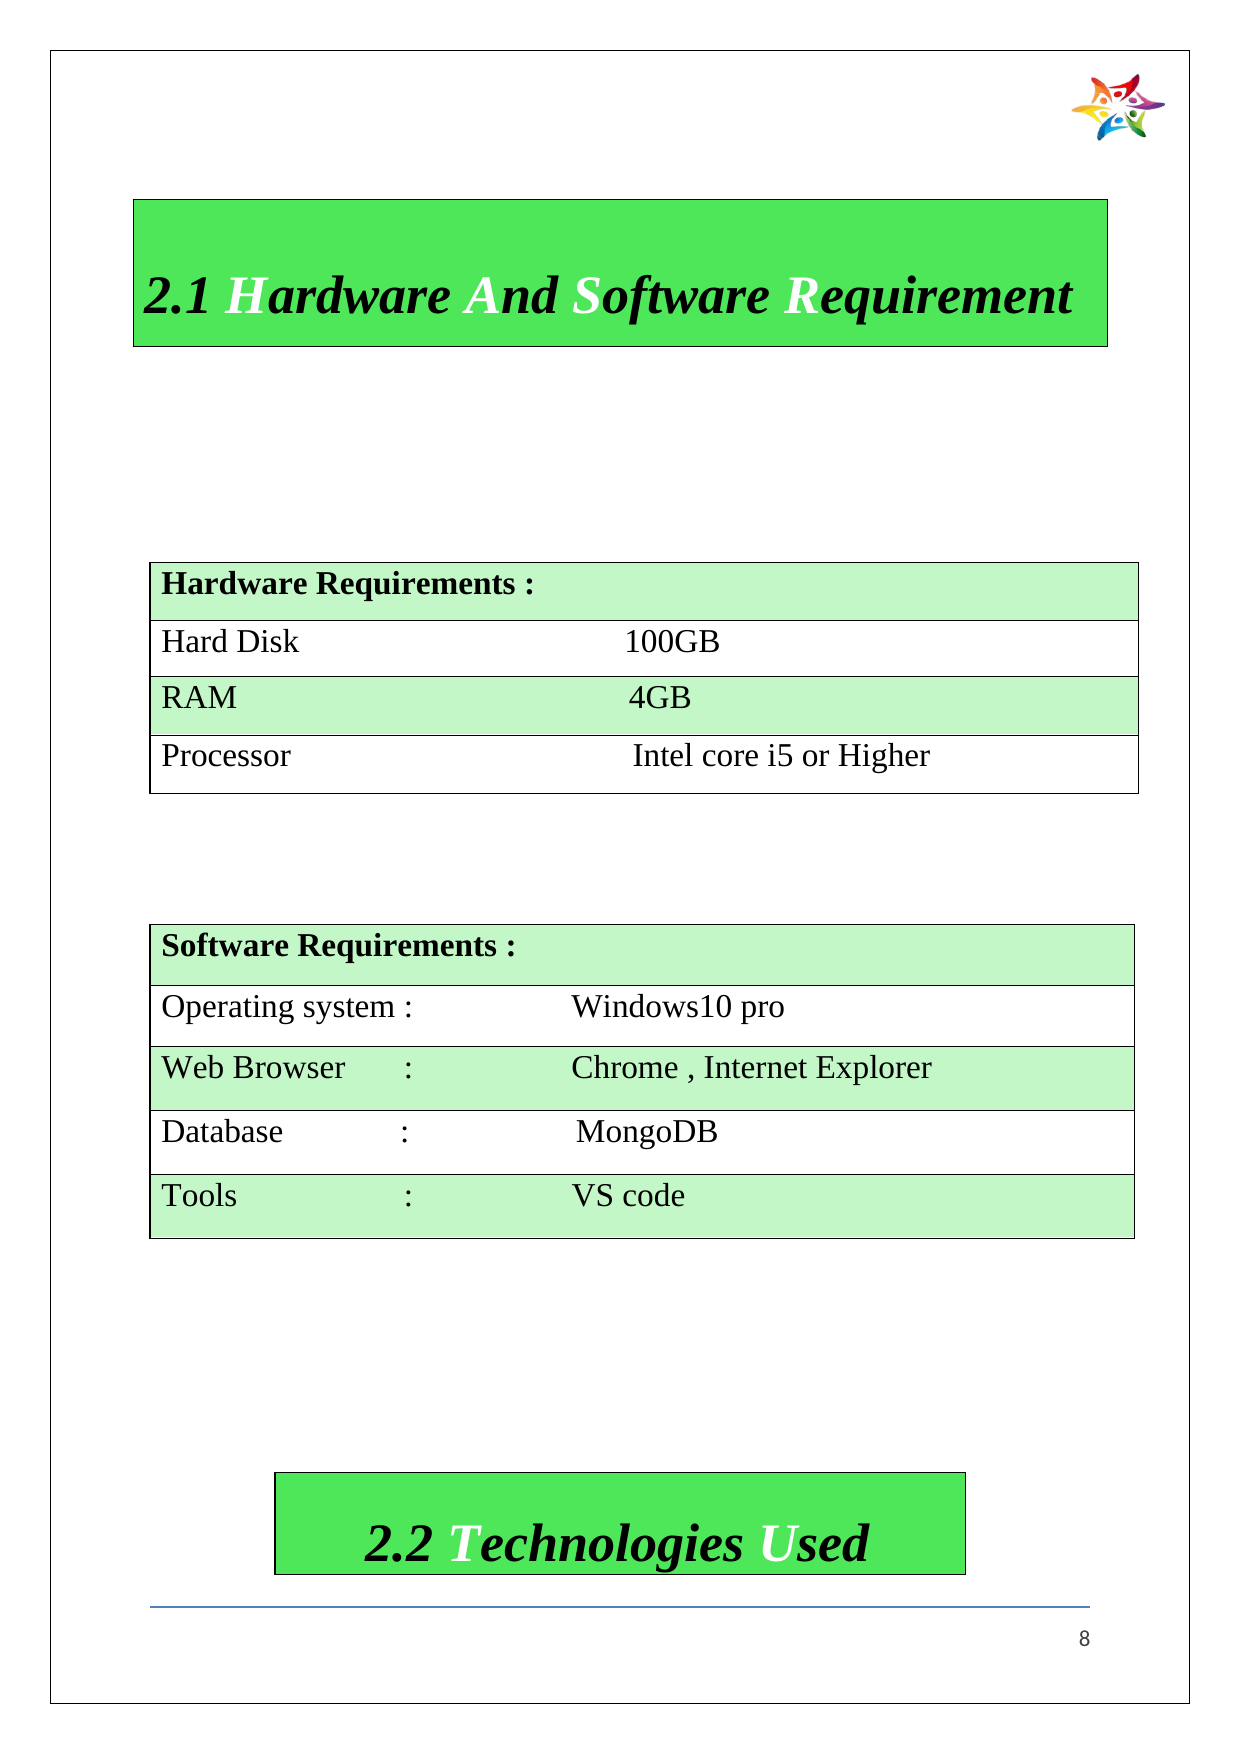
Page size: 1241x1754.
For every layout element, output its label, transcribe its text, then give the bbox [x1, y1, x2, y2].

table_cell RAM 4GB [151, 677, 1138, 734]
picture [1059, 59, 1177, 155]
table_cell Hard Disk 100GB [151, 621, 1138, 676]
table_header 2.2 Technologies Used [276, 1473, 965, 1574]
table_cell Tools : VS code [151, 1175, 1134, 1237]
table_cell Web Browser : Chrome , Internet Explorer [151, 1047, 1134, 1110]
table_header 2.1 Hardware And Software Requirement [134, 200, 1107, 346]
table_cell Database : MongoDB [151, 1111, 1134, 1174]
table_cell Operating system : Windows10 pro [151, 986, 1134, 1046]
table_header Software Requirements : [151, 925, 1134, 985]
table_cell Processor Intel core i5 or Higher [151, 736, 1138, 793]
table_header Hardware Requirements : [151, 563, 1138, 620]
